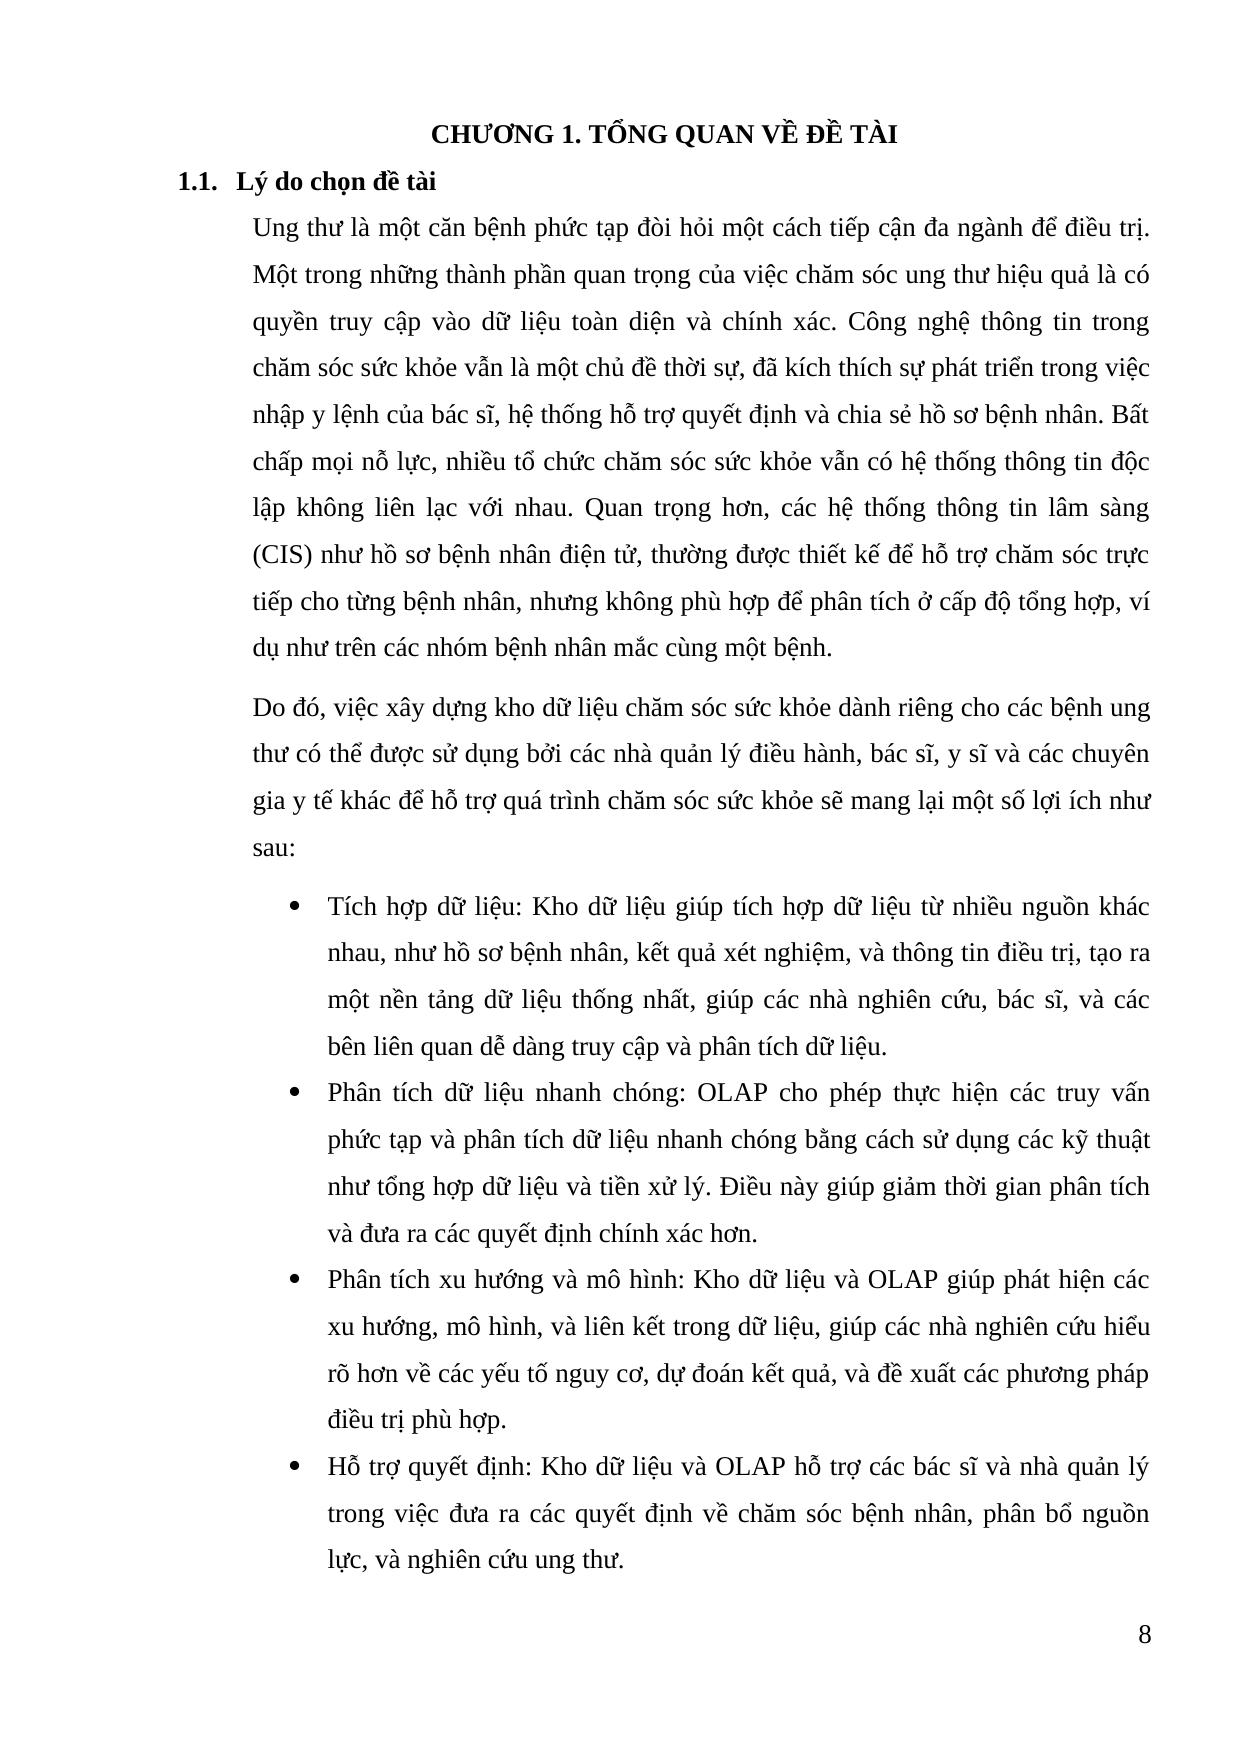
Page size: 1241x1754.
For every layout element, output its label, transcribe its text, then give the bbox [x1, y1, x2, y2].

list Phân tích xu hướng và mô hình: Kho dữ liệu và OLAP giúp phát hiện các xu hướng, mô hình, và liên kết trong dữ liệu, giúp các nhà nghiên cứu hiểu rõ hơn về các yếu tố nguy cơ, dự đoán kết quả, và đề xuất các phương pháp điều trị phù hợp. [290, 1263, 1152, 1434]
list Hỗ trợ quyết định: Kho dữ liệu và OLAP hỗ trợ các bác sĩ và nhà quản lý trong việc đưa ra các quyết định về chăm sóc bệnh nhân, phân bổ nguồn lực, và nghiên cứu ung thư. [290, 1450, 1152, 1575]
text Ung thư là một căn bệnh phức tạp đòi hỏi một cách tiếp cận đa ngành để điều trị. Một trong những thành phần quan trọng của việc chăm sóc ung thư hiệu quả là có quyền truy cập vào dữ liệu toàn diện và chính xác. Công nghệ thông tin trong chăm sóc sức khỏe vẫn là một chủ đề thời sự, đã kích thích sự phát triển trong việc nhập y lệnh của bác sĩ, hệ thống hỗ trợ quyết định và chia sẻ hồ sơ bệnh nhân. Bất chấp mọi nỗ lực, nhiều tổ chức chăm sóc sức khỏe vẫn có hệ thống thông tin độc lập không liên lạc với nhau. Quan trọng hơn, các hệ thống thông tin lâm sàng (CIS) như hồ sơ bệnh nhân điện tử, thường được thiết kế để hỗ trợ chăm sóc trực tiếp cho từng bệnh nhân, nhưng không phù hợp để phân tích ở cấp độ tổng hợp, ví dụ như trên các nhóm bệnh nhân mắc cùng một bệnh. [252, 211, 1152, 663]
subtitle TỔNG QUAN VỀ ĐỀ TÀI [177, 118, 1152, 149]
list Phân tích dữ liệu nhanh chóng: OLAP cho phép thực hiện các truy vấn phức tạp và phân tích dữ liệu nhanh chóng bằng cách sử dụng các kỹ thuật như tổng hợp dữ liệu và tiền xử lý. Điều này giúp giảm thời gian phân tích và đưa ra các quyết định chính xác hơn. [290, 1077, 1152, 1248]
list Tích hợp dữ liệu: Kho dữ liệu giúp tích hợp dữ liệu từ nhiều nguồn khác nhau, như hồ sơ bệnh nhân, kết quả xét nghiệm, và thông tin điều trị, tạo ra một nền tảng dữ liệu thống nhất, giúp các nhà nghiên cứu, bác sĩ, và các bên liên quan dễ dàng truy cập và phân tích dữ liệu. [290, 890, 1152, 1061]
text Do đó, việc xây dựng kho dữ liệu chăm sóc sức khỏe dành riêng cho các bệnh ung thư có thể được sử dụng bởi các nhà quản lý điều hành, bác sĩ, y sĩ và các chuyên gia y tế khác để hỗ trợ quá trình chăm sóc sức khỏe sẽ mang lại một số lợi ích như sau: [252, 691, 1152, 862]
subtitle Lý do chọn đề tài [177, 165, 1152, 196]
